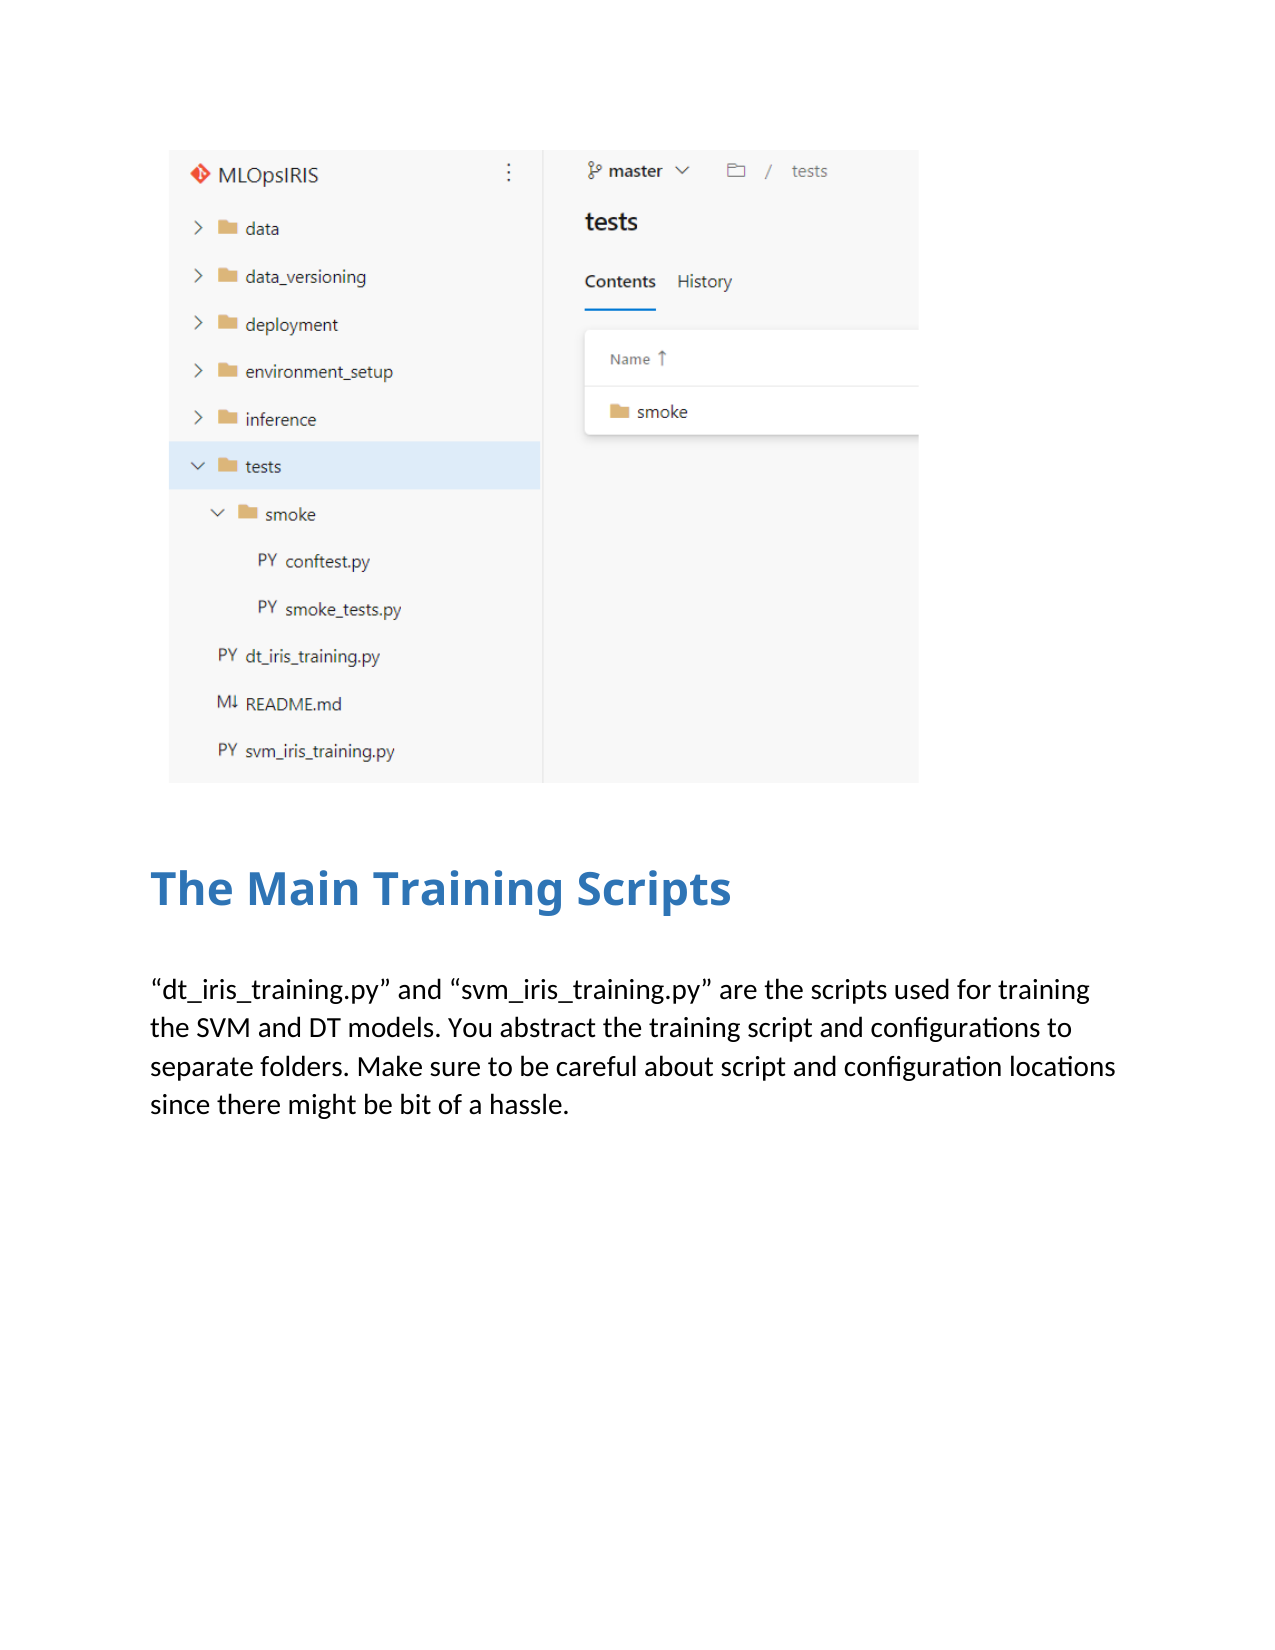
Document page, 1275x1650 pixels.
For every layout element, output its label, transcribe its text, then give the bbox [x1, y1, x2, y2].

text “dt_iris_training.py” and “svm_iris_training.py” are the scripts used for training the SVM and DT models. You abstract the training script and configurations to separate folders. Make sure to be careful about script and configuration locations since there might be bit of a hassle. [150, 971, 1125, 1122]
subtitle The Main Training Scripts [150, 857, 1125, 919]
